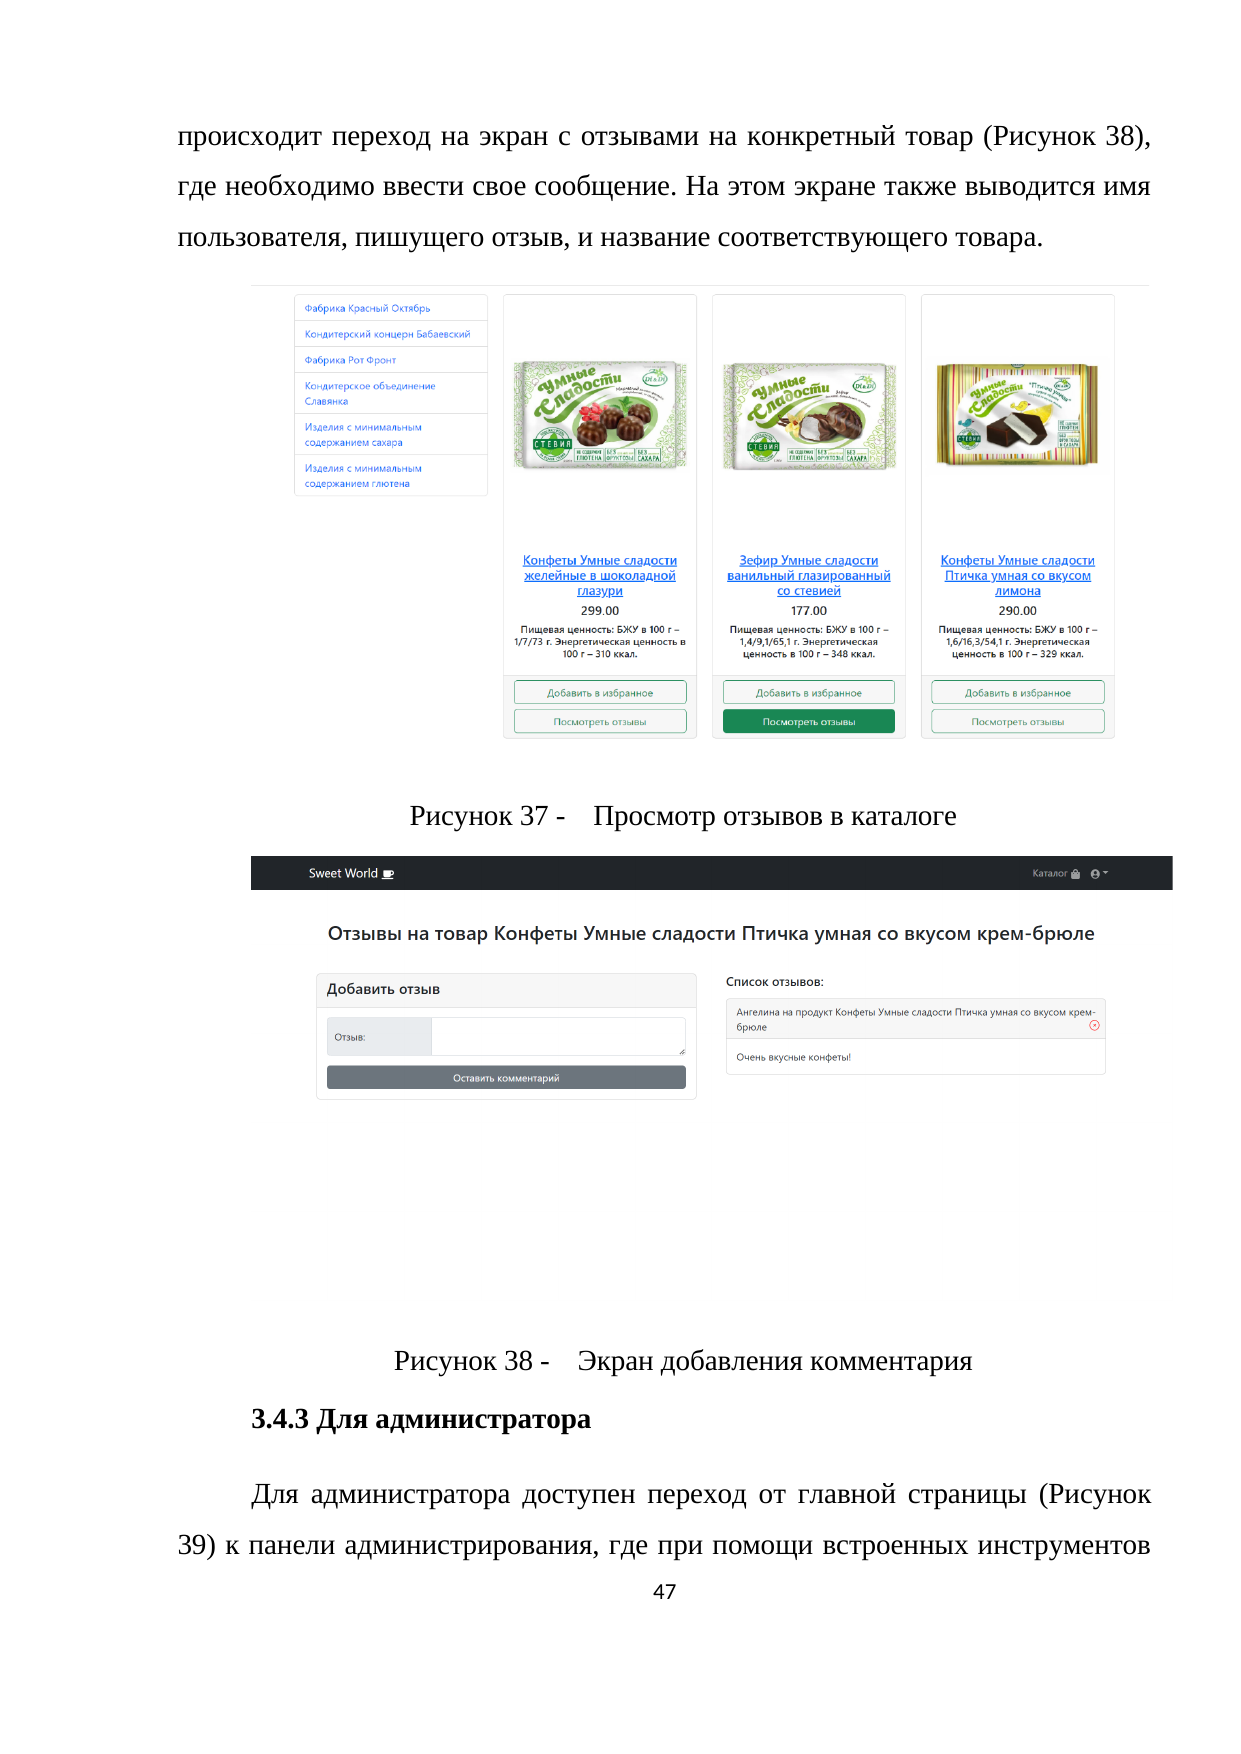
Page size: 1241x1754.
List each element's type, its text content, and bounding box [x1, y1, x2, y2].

picture [251, 285, 1177, 757]
text Экран добавления комментария [215, 1343, 1152, 1376]
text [177, 118, 1152, 252]
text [177, 1477, 1152, 1561]
text Просмотр отзывов в каталоге [215, 798, 1152, 832]
picture [251, 856, 1173, 1301]
text Для администратора [177, 1401, 1152, 1435]
